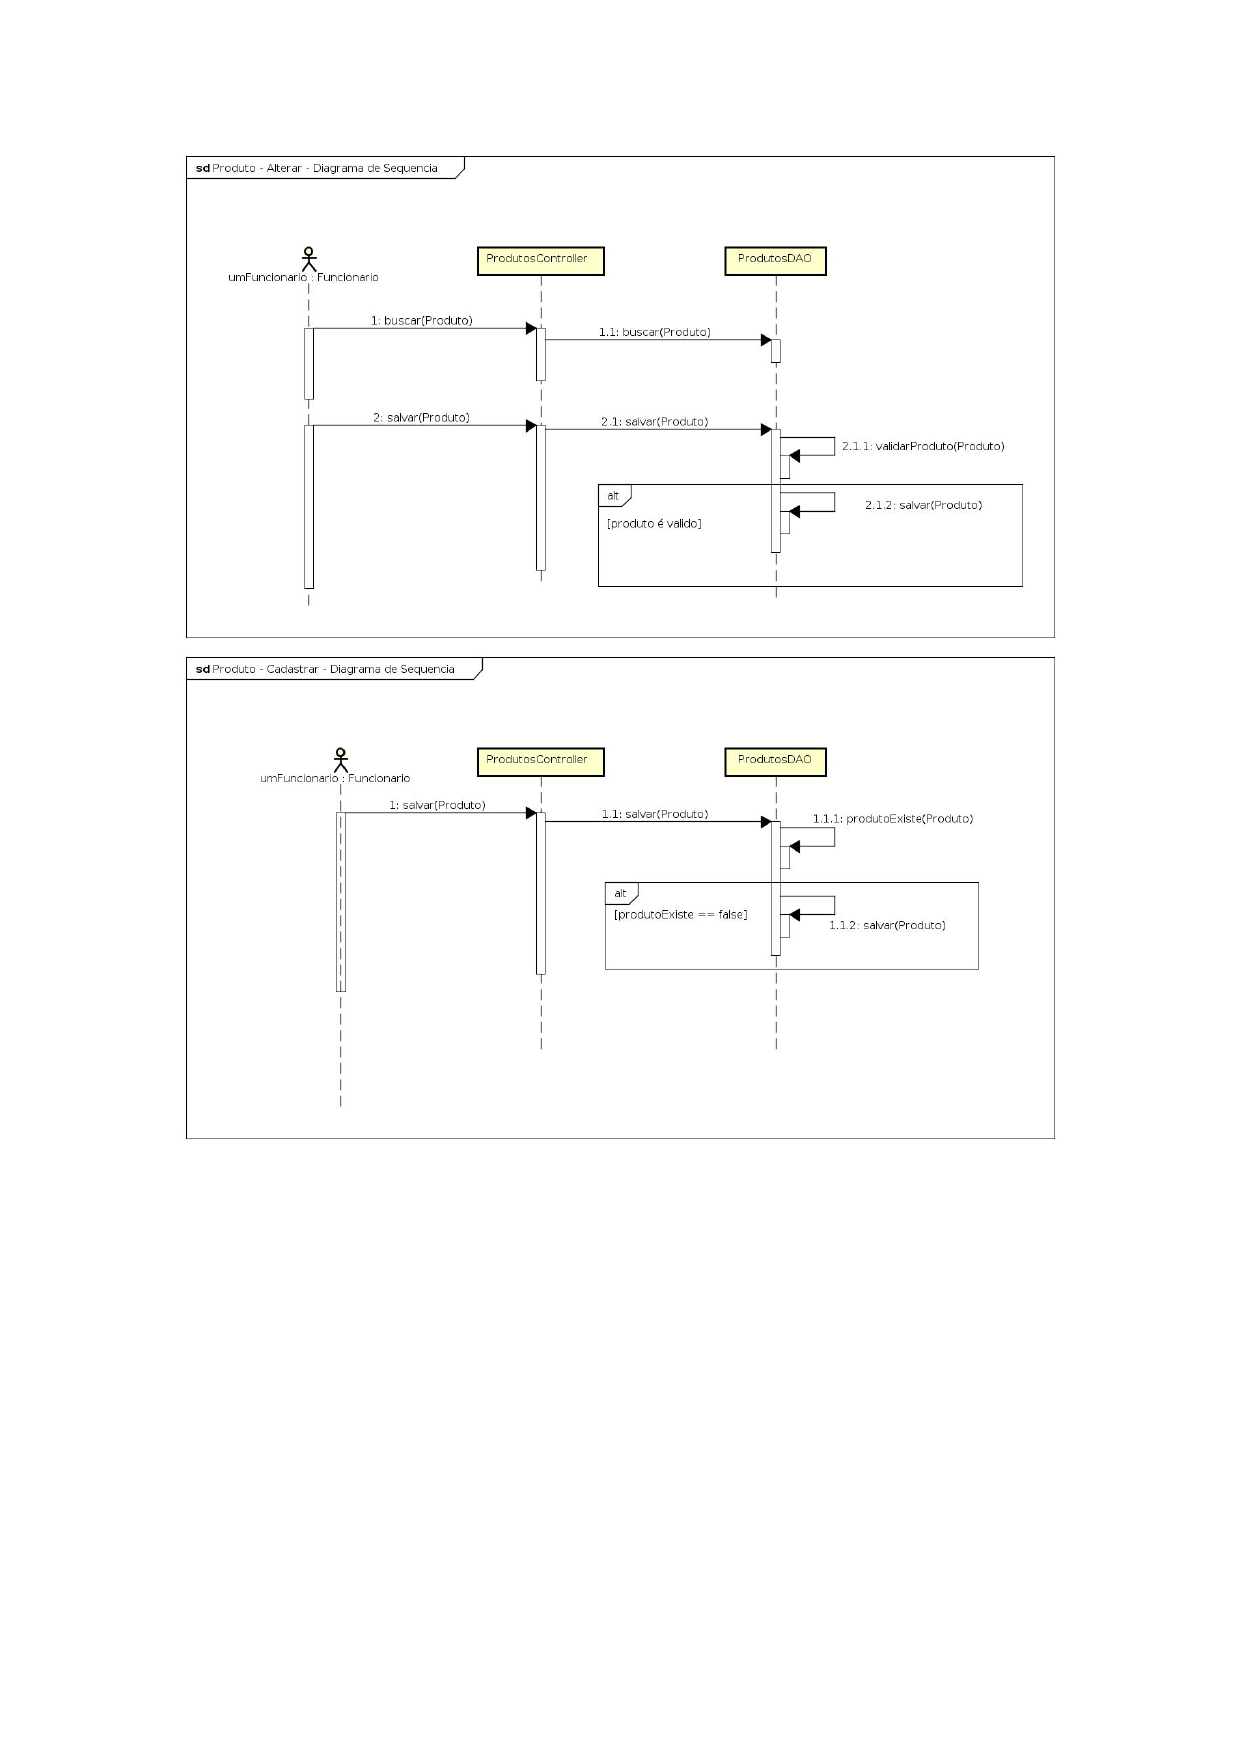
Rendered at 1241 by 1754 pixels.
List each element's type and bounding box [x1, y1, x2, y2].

picture [177, 648, 1063, 1147]
picture [177, 147, 1063, 646]
